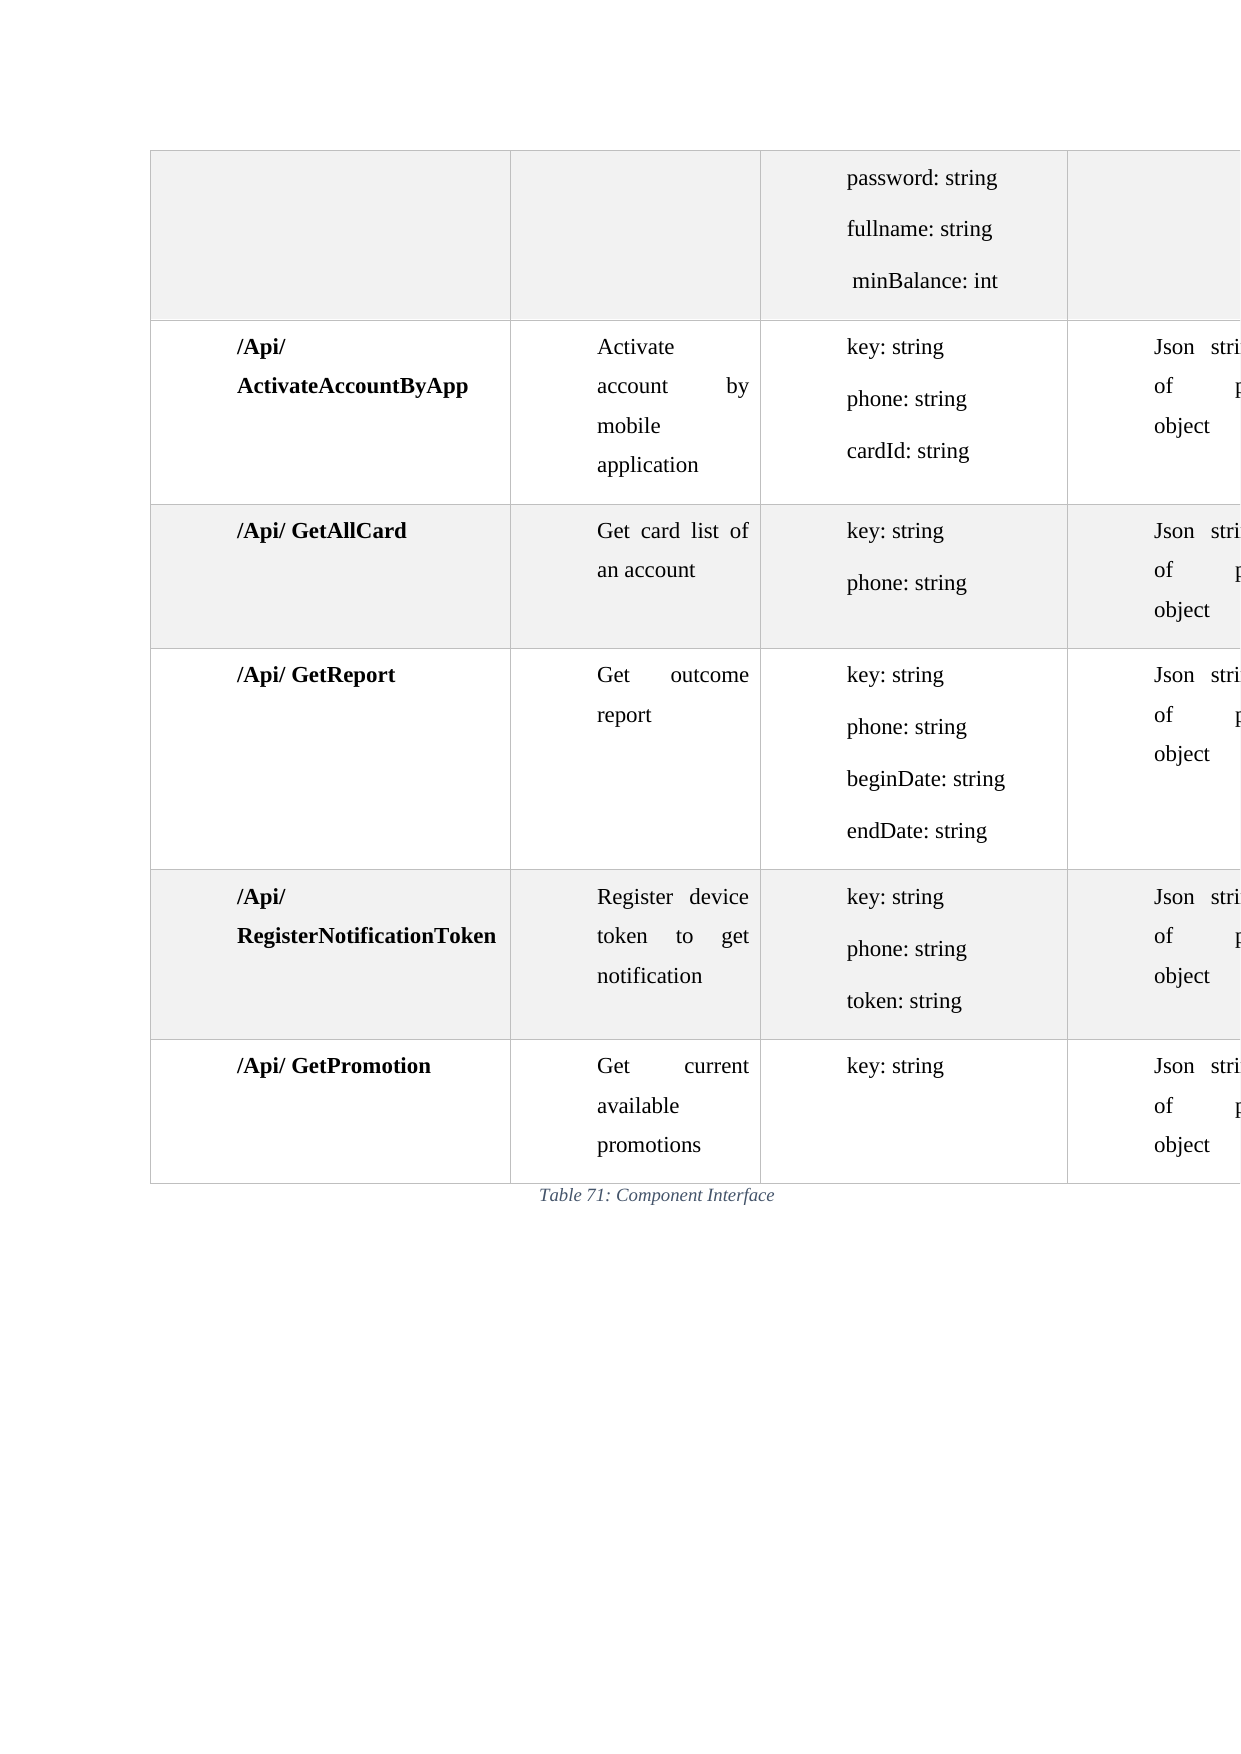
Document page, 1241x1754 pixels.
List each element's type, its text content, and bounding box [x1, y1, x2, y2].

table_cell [761, 151, 1067, 319]
table_cell key: string phone: string token: string [761, 870, 1067, 1039]
table_cell Json string of pet object [1068, 1040, 1240, 1183]
table_cell Get current available promotions [511, 1040, 760, 1183]
table_cell key: string [761, 1040, 1067, 1183]
table_cell key: string phone: string beginDate: string endDate: string [761, 649, 1067, 869]
table_cell Register device token to get notification [511, 870, 760, 1039]
table_cell /Api/ GetReport [151, 649, 510, 869]
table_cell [511, 151, 760, 319]
table_cell Json string of pet object [1068, 321, 1240, 503]
table_cell Get card list of an account [511, 505, 760, 648]
table_cell /Api/ GetPromotion [151, 1040, 510, 1183]
table_cell Activate account by mobile application [511, 321, 760, 503]
table_cell Json string of pet object [1068, 505, 1240, 648]
table_cell Json string of pet object [1068, 870, 1240, 1039]
text Table 71: Component Interface [225, 1184, 1090, 1206]
table_cell /Api/ ActivateAccountByApp [151, 321, 510, 503]
table_cell key: string phone: string [761, 505, 1067, 648]
table_cell Get outcome report [511, 649, 760, 869]
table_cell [1068, 151, 1240, 319]
table_cell Json string of pet object [1068, 649, 1240, 869]
table_cell key: string phone: string cardId: string [761, 321, 1067, 503]
table_cell /Api/ UpdateProfile [151, 151, 510, 319]
table_cell /Api/ GetAllCard [151, 505, 510, 648]
table_cell /Api/ RegisterNotificationToken [151, 870, 510, 1039]
